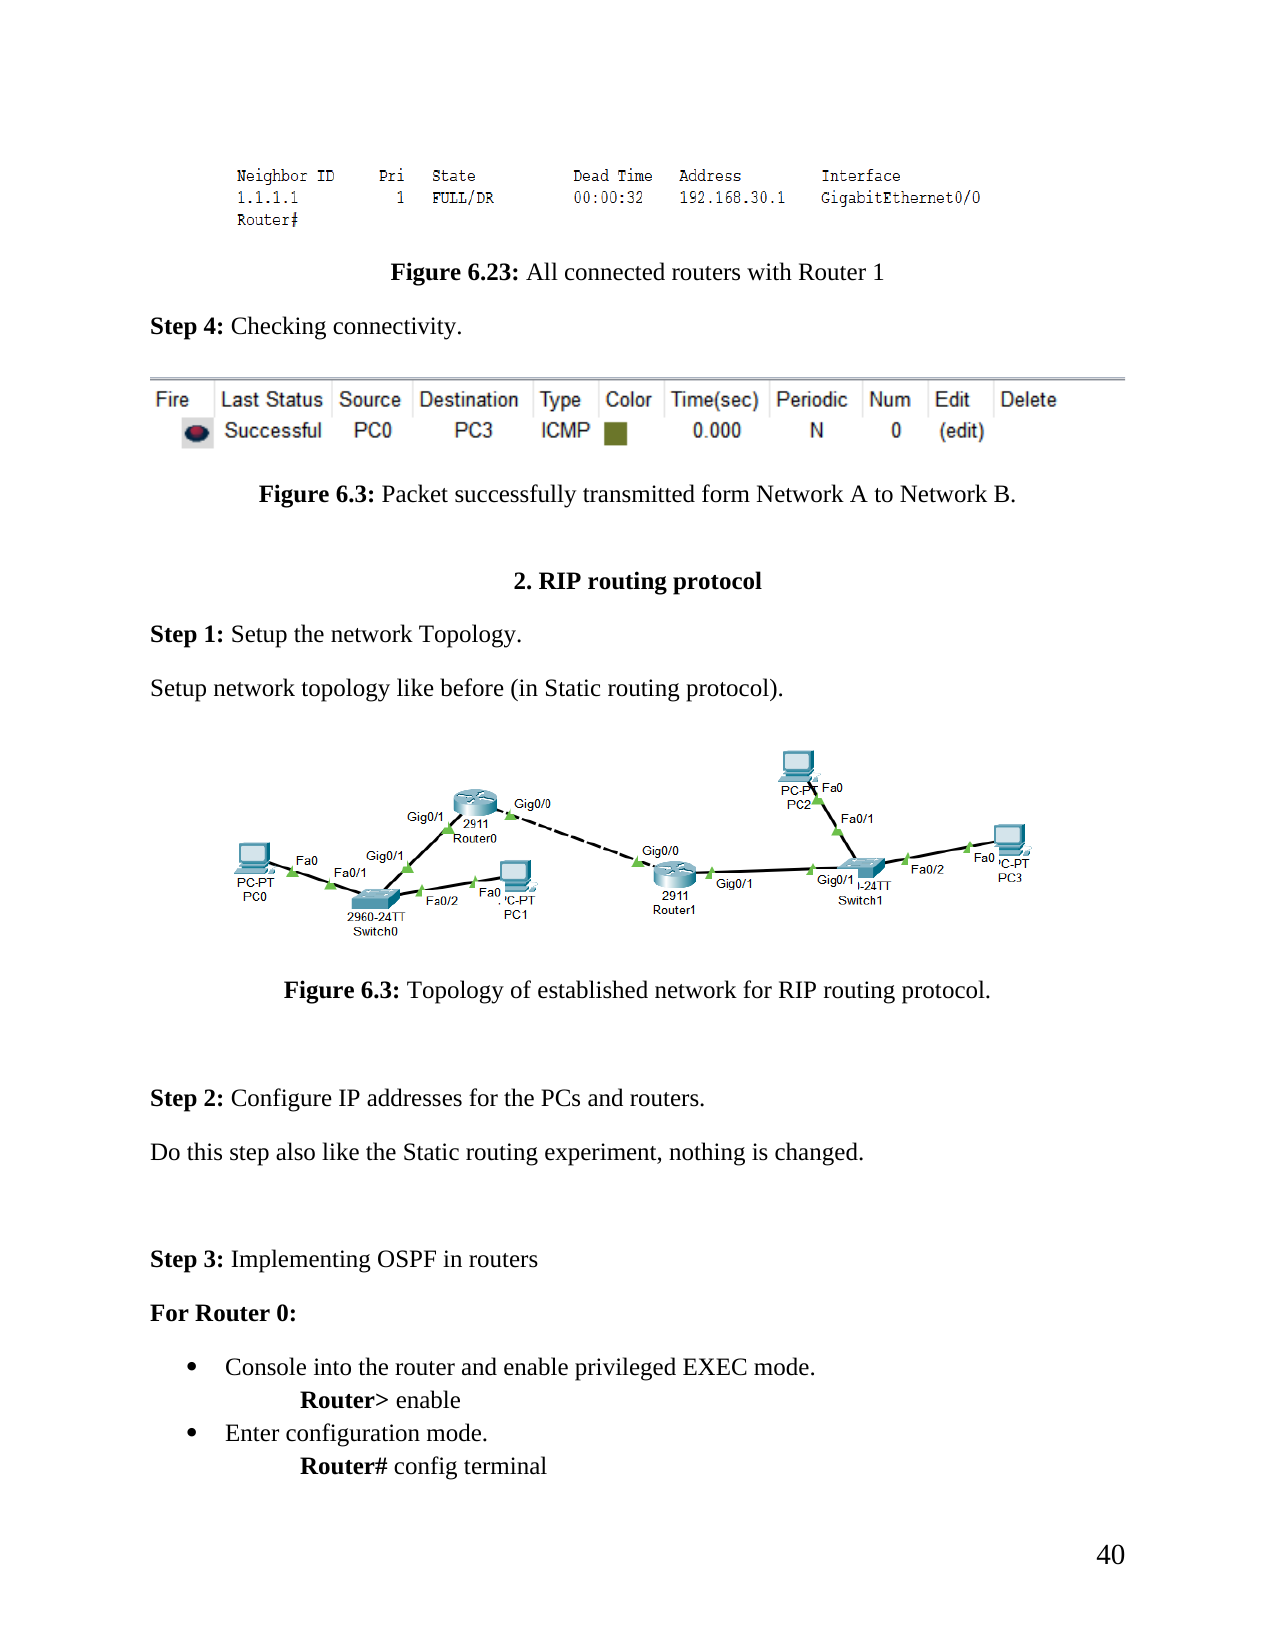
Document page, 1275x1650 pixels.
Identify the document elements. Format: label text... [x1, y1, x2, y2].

picture [233, 150, 1042, 232]
text Do this step also like the Static routing experiment, nothing is changed. [150, 1137, 1125, 1166]
text Setup network topology like before (in Static routing protocol). [150, 673, 1125, 702]
text Step 2: Configure IP addresses for the PCs and routers. [150, 1083, 1125, 1112]
text Router# config terminal [150, 1451, 1125, 1480]
text Figure 6.3: Packet successfully transmitted form Network A to Network B. [150, 479, 1125, 508]
text Step 1: Setup the network Topology. [150, 619, 1125, 648]
text Step 4: Checking connectivity. [150, 311, 1125, 340]
picture [221, 727, 1054, 951]
text 2. RIP routing protocol [150, 566, 1125, 594]
list Router> enable [225, 1385, 1125, 1414]
list Console into the router and enable privileged EXEC mode. [187, 1352, 1125, 1381]
text Figure 6.23: All connected routers with Router 1 [150, 257, 1125, 286]
text Figure 6.3: Topology of established network for RIP routing protocol. [150, 975, 1125, 1004]
list Enter configuration mode. [187, 1418, 1125, 1447]
text Step 3: Implementing OSPF in routers [150, 1244, 1125, 1273]
picture [150, 377, 1125, 475]
text For Router 0: [150, 1298, 1125, 1327]
